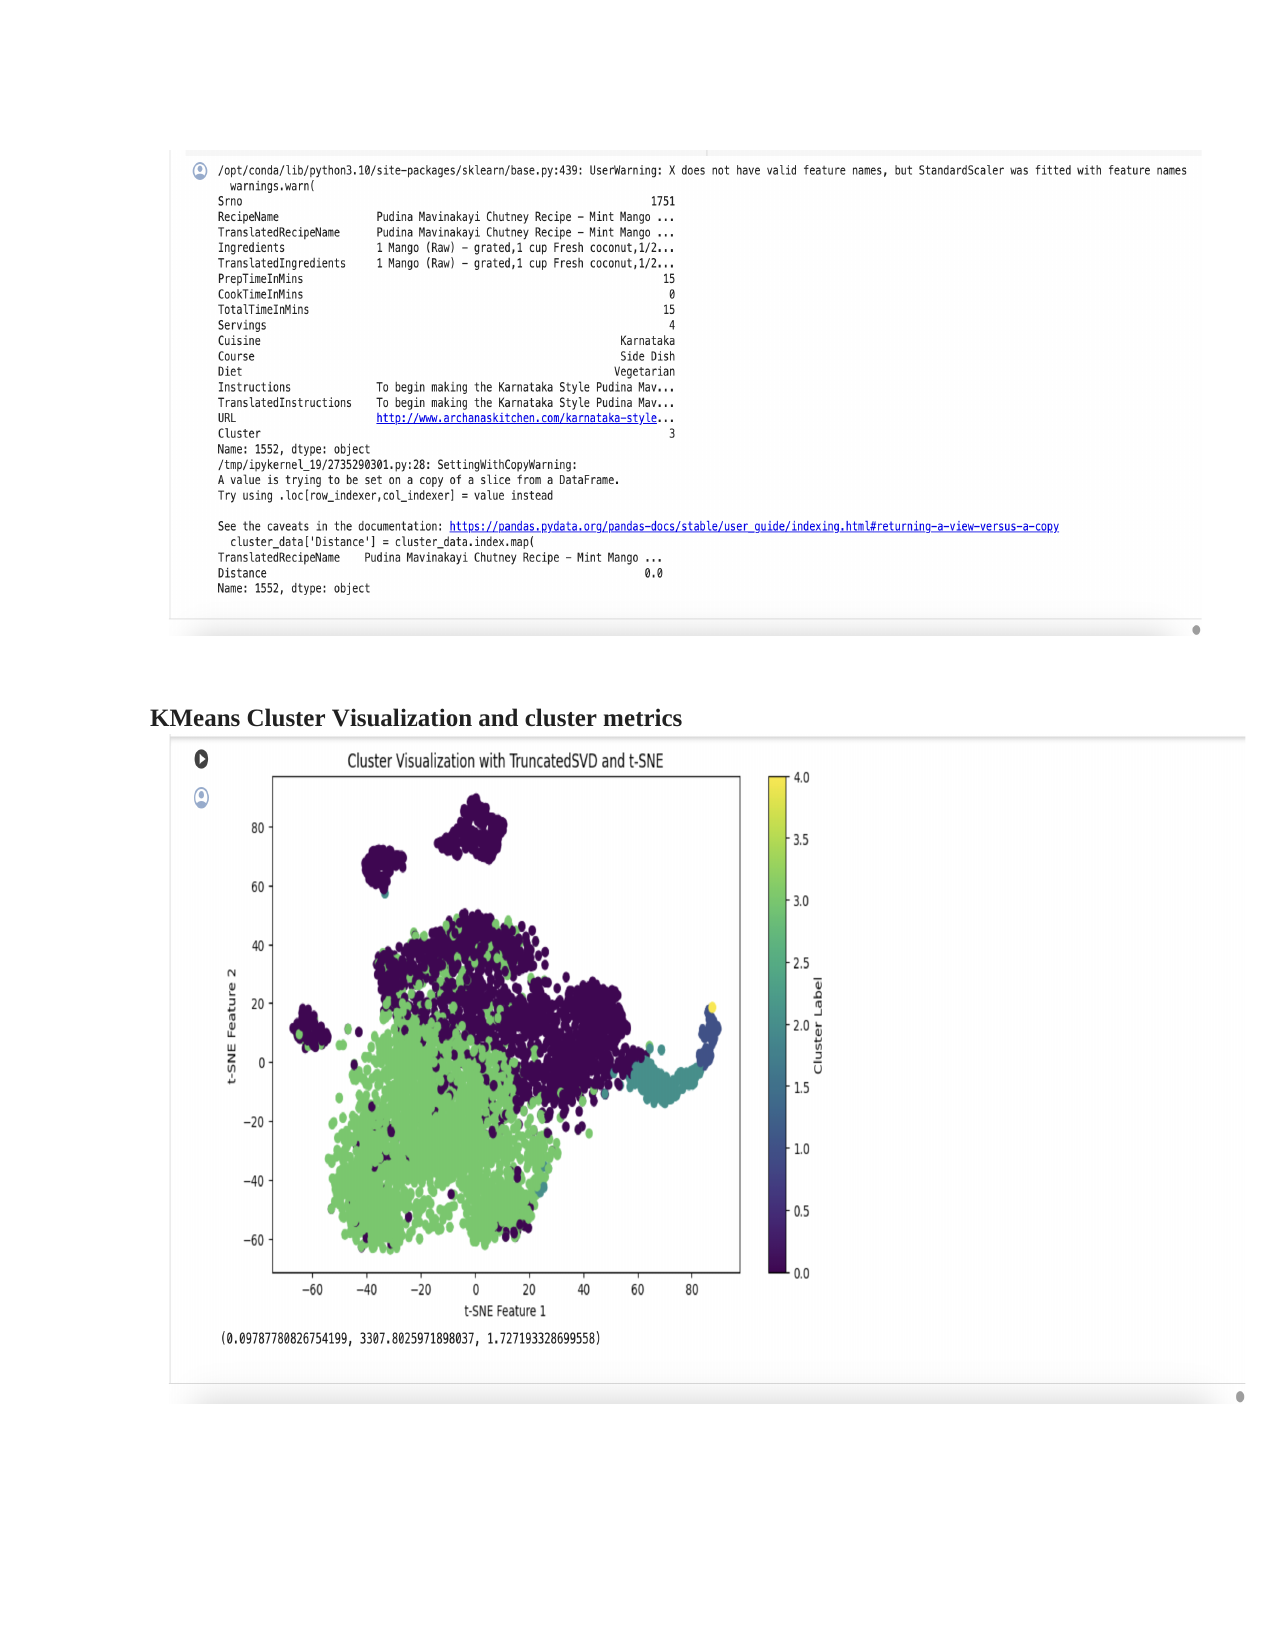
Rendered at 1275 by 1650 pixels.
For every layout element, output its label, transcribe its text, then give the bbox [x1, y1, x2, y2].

subtitle KMeans Cluster Visualization and cluster metrics [150, 703, 1125, 732]
